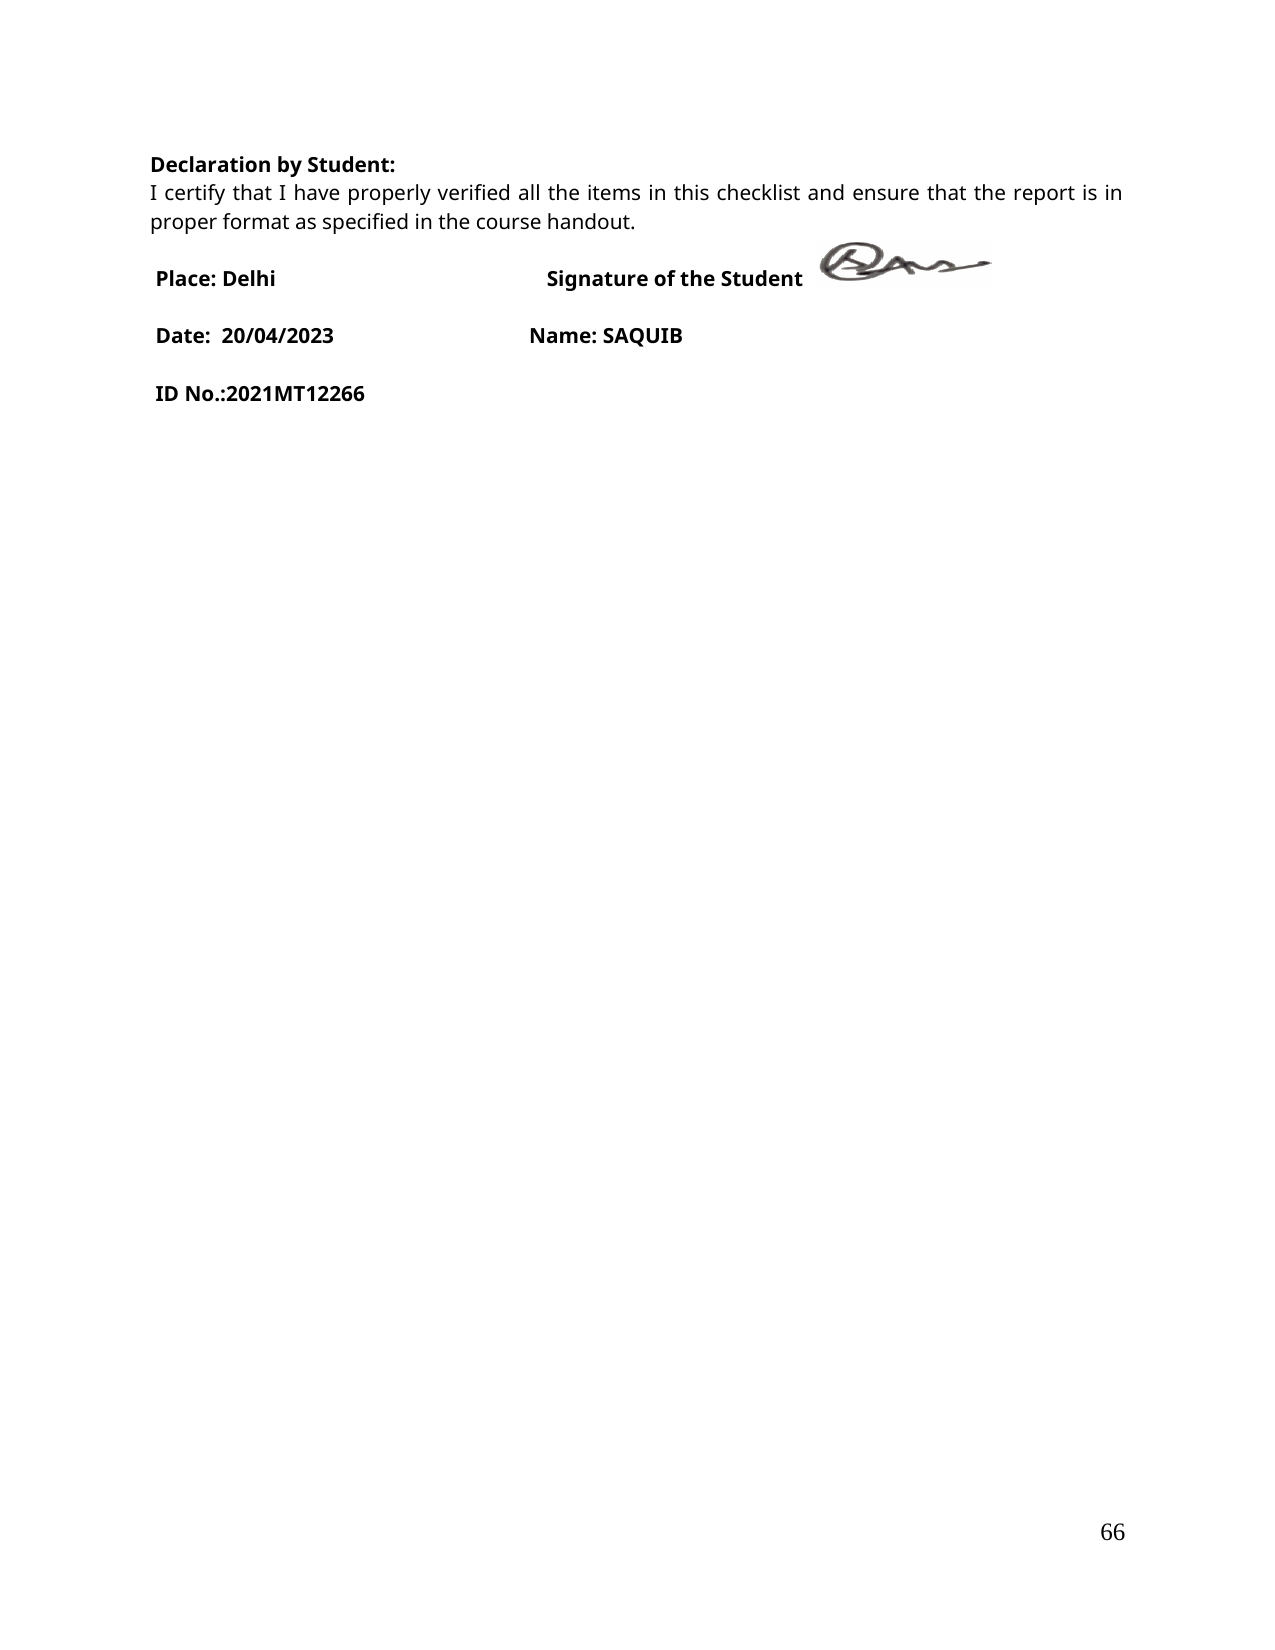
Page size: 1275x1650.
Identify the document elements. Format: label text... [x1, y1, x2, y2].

text Place: Delhi Signature of the Student [150, 235, 1125, 293]
text Declaration by Student: [150, 150, 1125, 178]
picture [808, 235, 999, 287]
text ID No.:2021MT12266 [150, 379, 1125, 407]
text Date: 20/04/2023 Name: SAQUIB [150, 322, 1125, 350]
text I certify that I have properly verified all the items in this checklist and ensure that the report is in proper format as specified in the course handout. [150, 178, 1125, 235]
